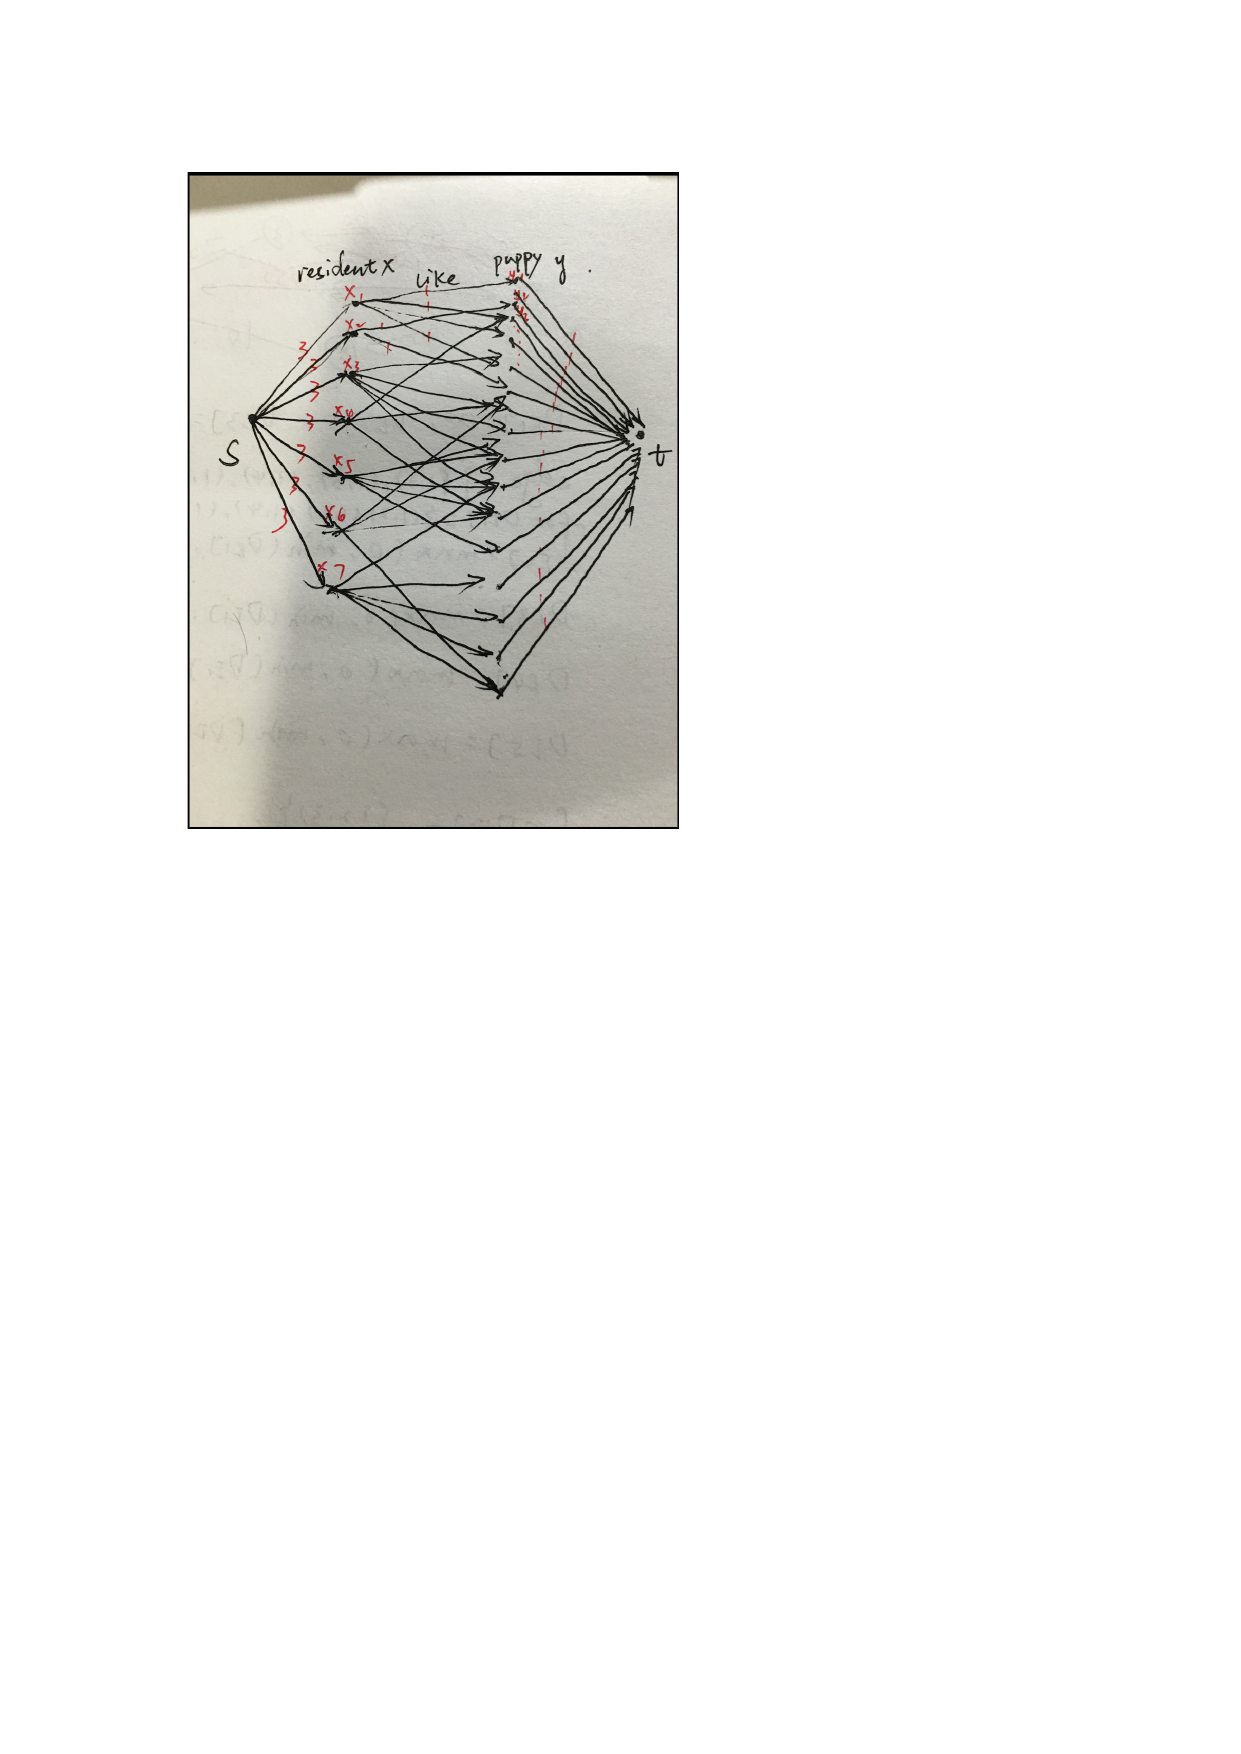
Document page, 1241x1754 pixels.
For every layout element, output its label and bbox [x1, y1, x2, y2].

picture [187, 172, 679, 829]
